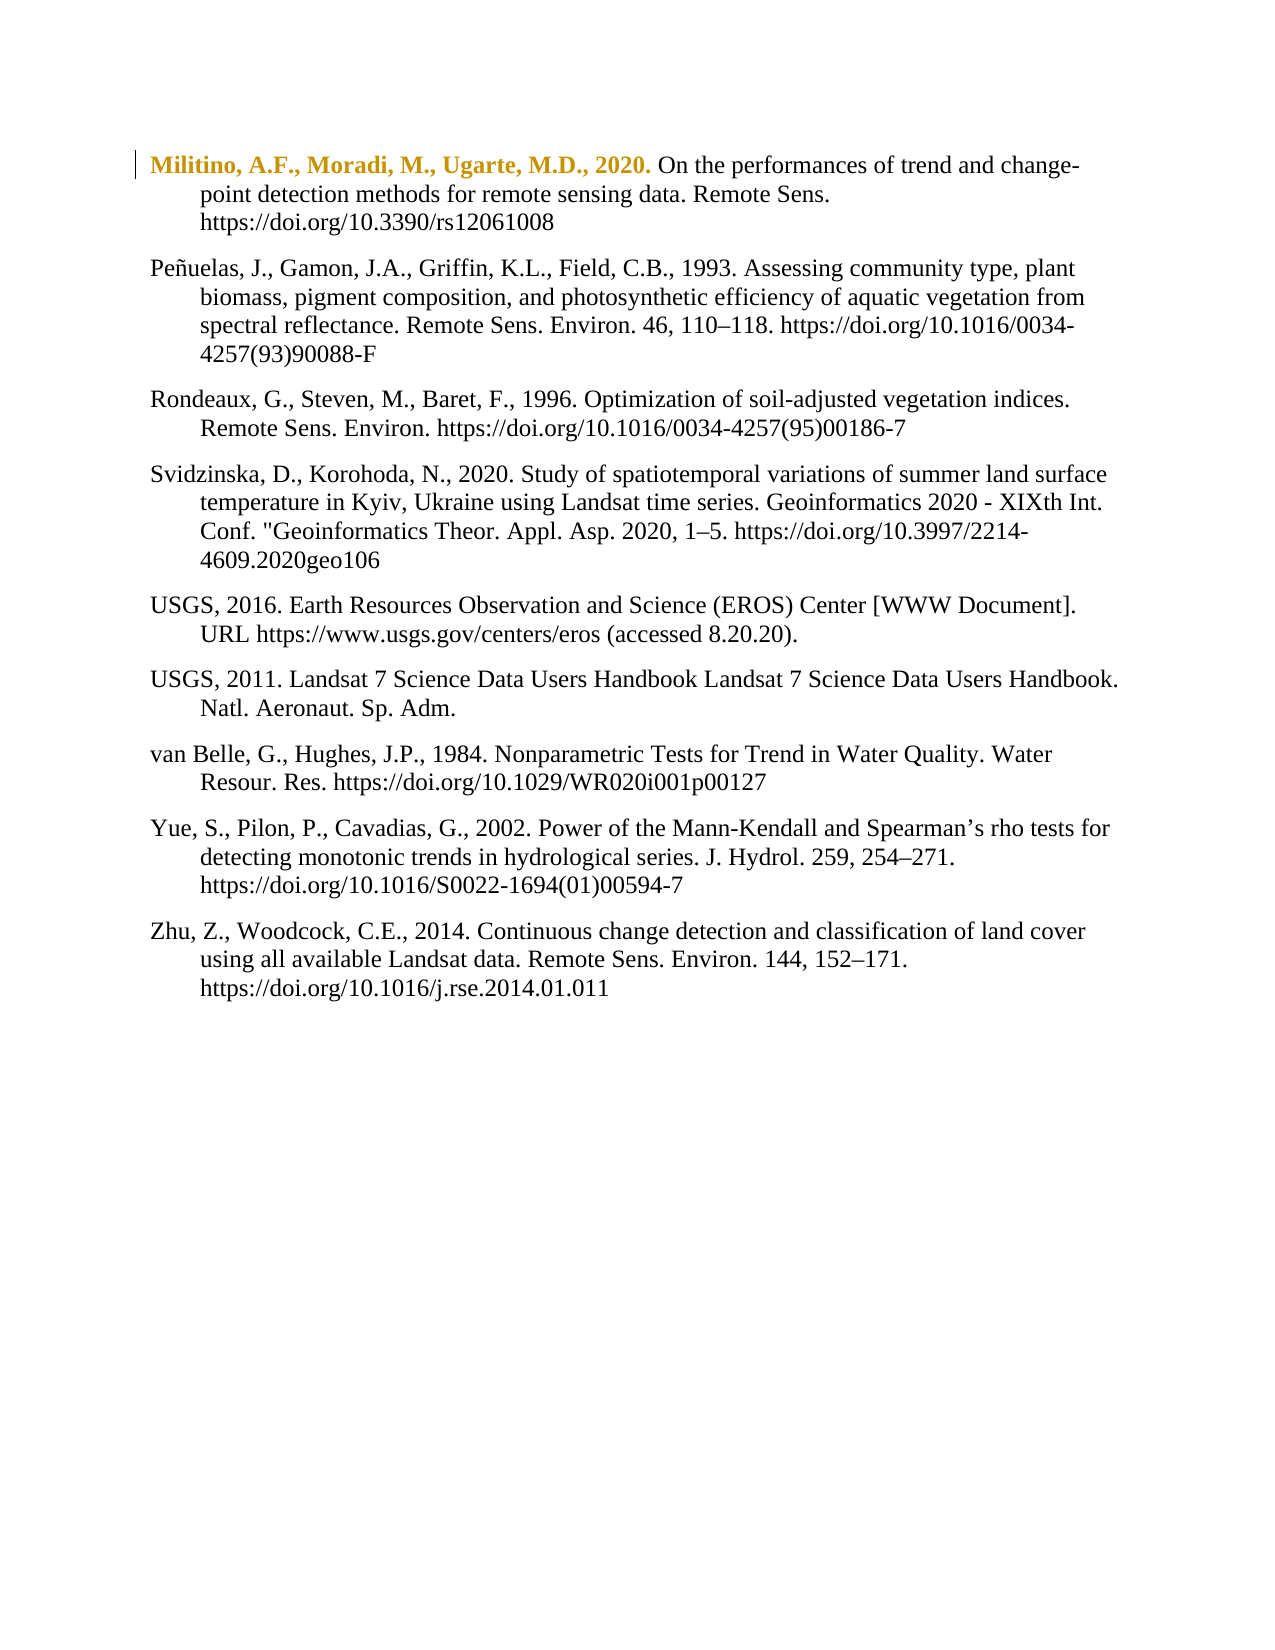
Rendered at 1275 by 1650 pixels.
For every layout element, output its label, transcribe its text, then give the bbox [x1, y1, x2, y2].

text Rondeaux, G., Steven, M., Baret, F., 1996. Optimization of soil-adjusted vegetation indices. Remote Sens. Environ. https://doi.org/10.1016/0034-4257(95)00186-7 [150, 384, 1125, 442]
text Svidzinska, D., Korohoda, N., 2020. Study of spatiotemporal variations of summer land surface temperature in Kyiv, Ukraine using Landsat time series. Geoinformatics 2020 - XIXth Int. Conf. "Geoinformatics Theor. Appl. Asp. 2020, 1–5. https://doi.org/10.3997/2214-4609.2020geo106 [150, 459, 1125, 574]
text Zhu, Z., Woodcock, C.E., 2014. Continuous change detection and classification of land cover using all available Landsat data. Remote Sens. Environ. 144, 152–171. https://doi.org/10.1016/j.rse.2014.01.011 [150, 916, 1125, 1002]
text van Belle, G., Hughes, J.P., 1984. Nonparametric Tests for Trend in Water Quality. Water Resour. Res. https://doi.org/10.1029/WR020i001p00127 [150, 739, 1125, 796]
text Peñuelas, J., Gamon, J.A., Griffin, K.L., Field, C.B., 1993. Assessing community type, plant biomass, pigment composition, and photosynthetic efficiency of aquatic vegetation from spectral reflectance. Remote Sens. Environ. 46, 110–118. https://doi.org/10.1016/0034-4257(93)90088-F [150, 253, 1125, 368]
text Yue, S., Pilon, P., Cavadias, G., 2002. Power of the Mann-Kendall and Spearman’s rho tests for detecting monotonic trends in hydrological series. J. Hydrol. 259, 254–271. https://doi.org/10.1016/S0022-1694(01)00594-7 [150, 813, 1125, 899]
text USGS, 2011. Landsat 7 Science Data Users Handbook Landsat 7 Science Data Users Handbook. Natl. Aeronaut. Sp. Adm. [150, 664, 1125, 722]
text USGS, 2016. Earth Resources Observation and Science (EROS) Center [WWW Document]. URL https://www.usgs.gov/centers/eros (accessed 8.20.20). [150, 590, 1125, 648]
text Militino, A.F., Moradi, M., Ugarte, M.D., 2020. On the performances of trend and change-point detection methods for remote sensing data. Remote Sens. https://doi.org/10.3390/rs12061008 [150, 150, 1125, 236]
